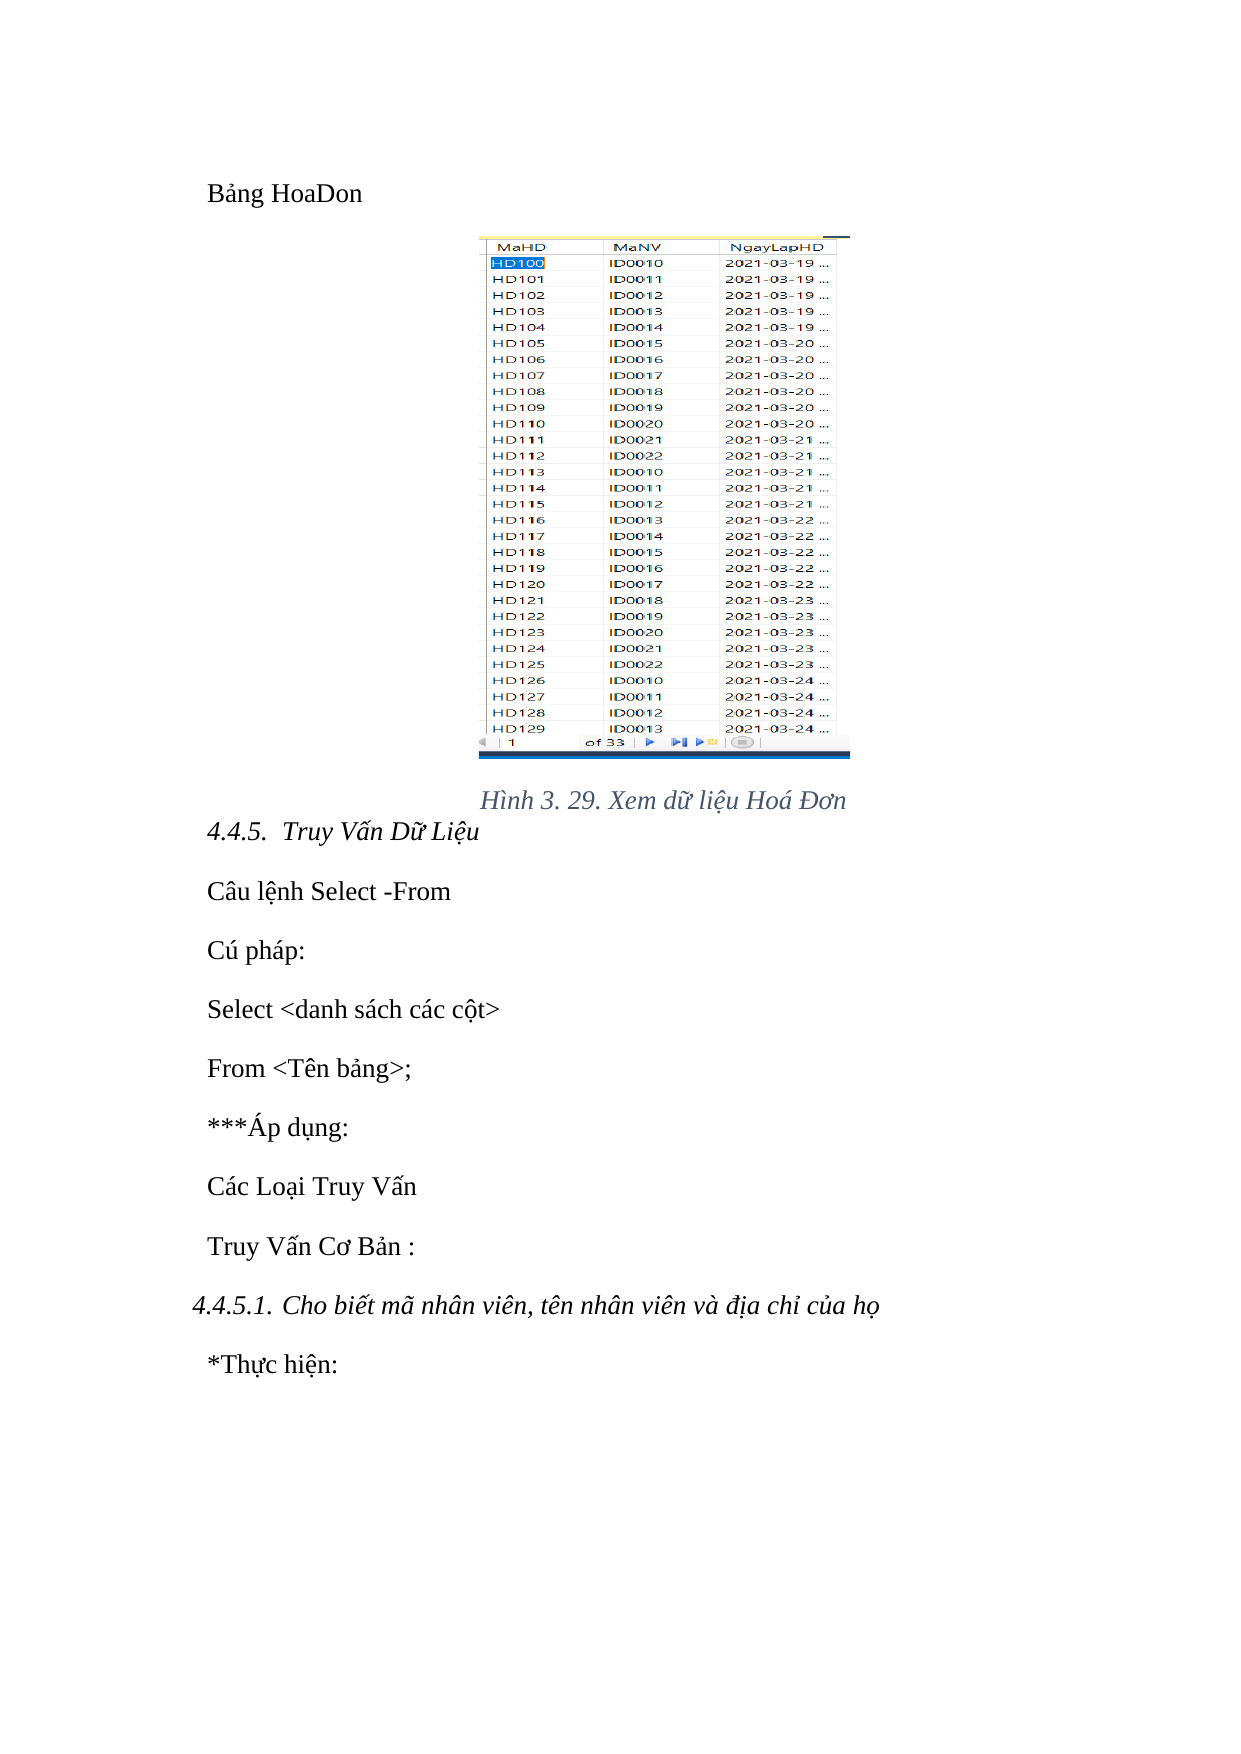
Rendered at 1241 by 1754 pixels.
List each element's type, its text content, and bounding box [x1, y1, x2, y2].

text Select <danh sách các cột> [207, 993, 1122, 1024]
text From <Tên bảng>; [207, 1052, 1122, 1083]
picture [478, 236, 851, 759]
text Hình 3. 29. Xem dữ liệu Hoá Đơn [207, 784, 1122, 815]
text Câu lệnh Select -From [207, 874, 1122, 906]
text Cú pháp: [207, 934, 1122, 965]
text Truy Vấn Cơ Bản : [207, 1229, 1122, 1261]
list Truy Vấn Dữ Liệu [207, 815, 1122, 847]
text Bảng HoaDon [207, 177, 1122, 208]
list Cho biết mã nhân viên, tên nhân viên và địa chỉ của họ [192, 1289, 1122, 1320]
text *Thực hiện: [207, 1348, 1122, 1379]
text ***Áp dụng: [207, 1111, 1122, 1142]
text Các Loại Truy Vấn [207, 1170, 1122, 1202]
